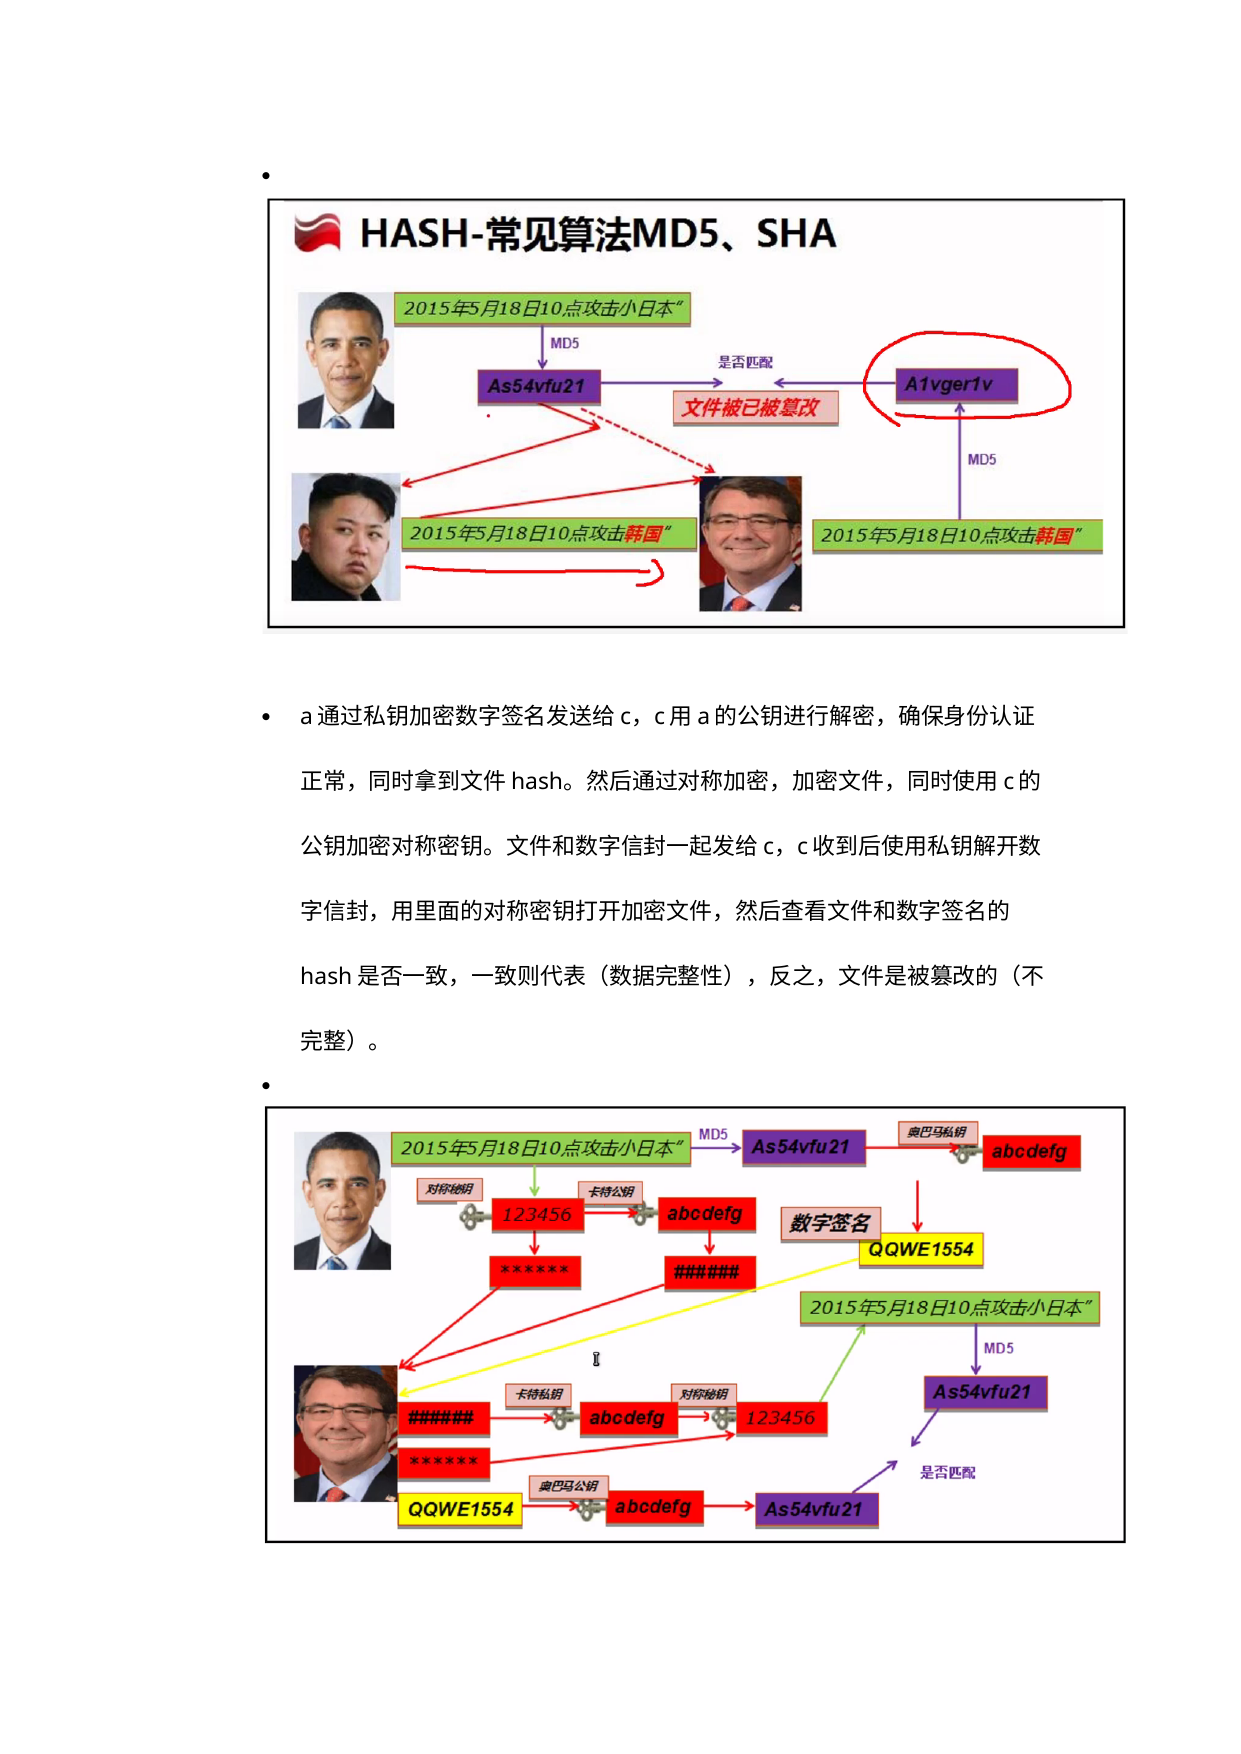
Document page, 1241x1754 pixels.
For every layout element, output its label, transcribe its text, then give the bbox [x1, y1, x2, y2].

picture [262, 194, 1128, 634]
picture [262, 1104, 1128, 1546]
list a通过私钥加密数字签名发送给c，c用a的公钥进行解密，确保身份认证正常，同时拿到文件hash。然后通过对称加密，加密文件，同时使用c的公钥加密对称密钥。文件和数字信封一起发给c，c收到后使用私钥解开数字信封，用里面的对称密钥打开加密文件，然后查看文件和数字签名的hash是否一致，一致则代表（数据完整性），反之，文件是被篡改的（不完整）。 [262, 682, 1053, 1072]
